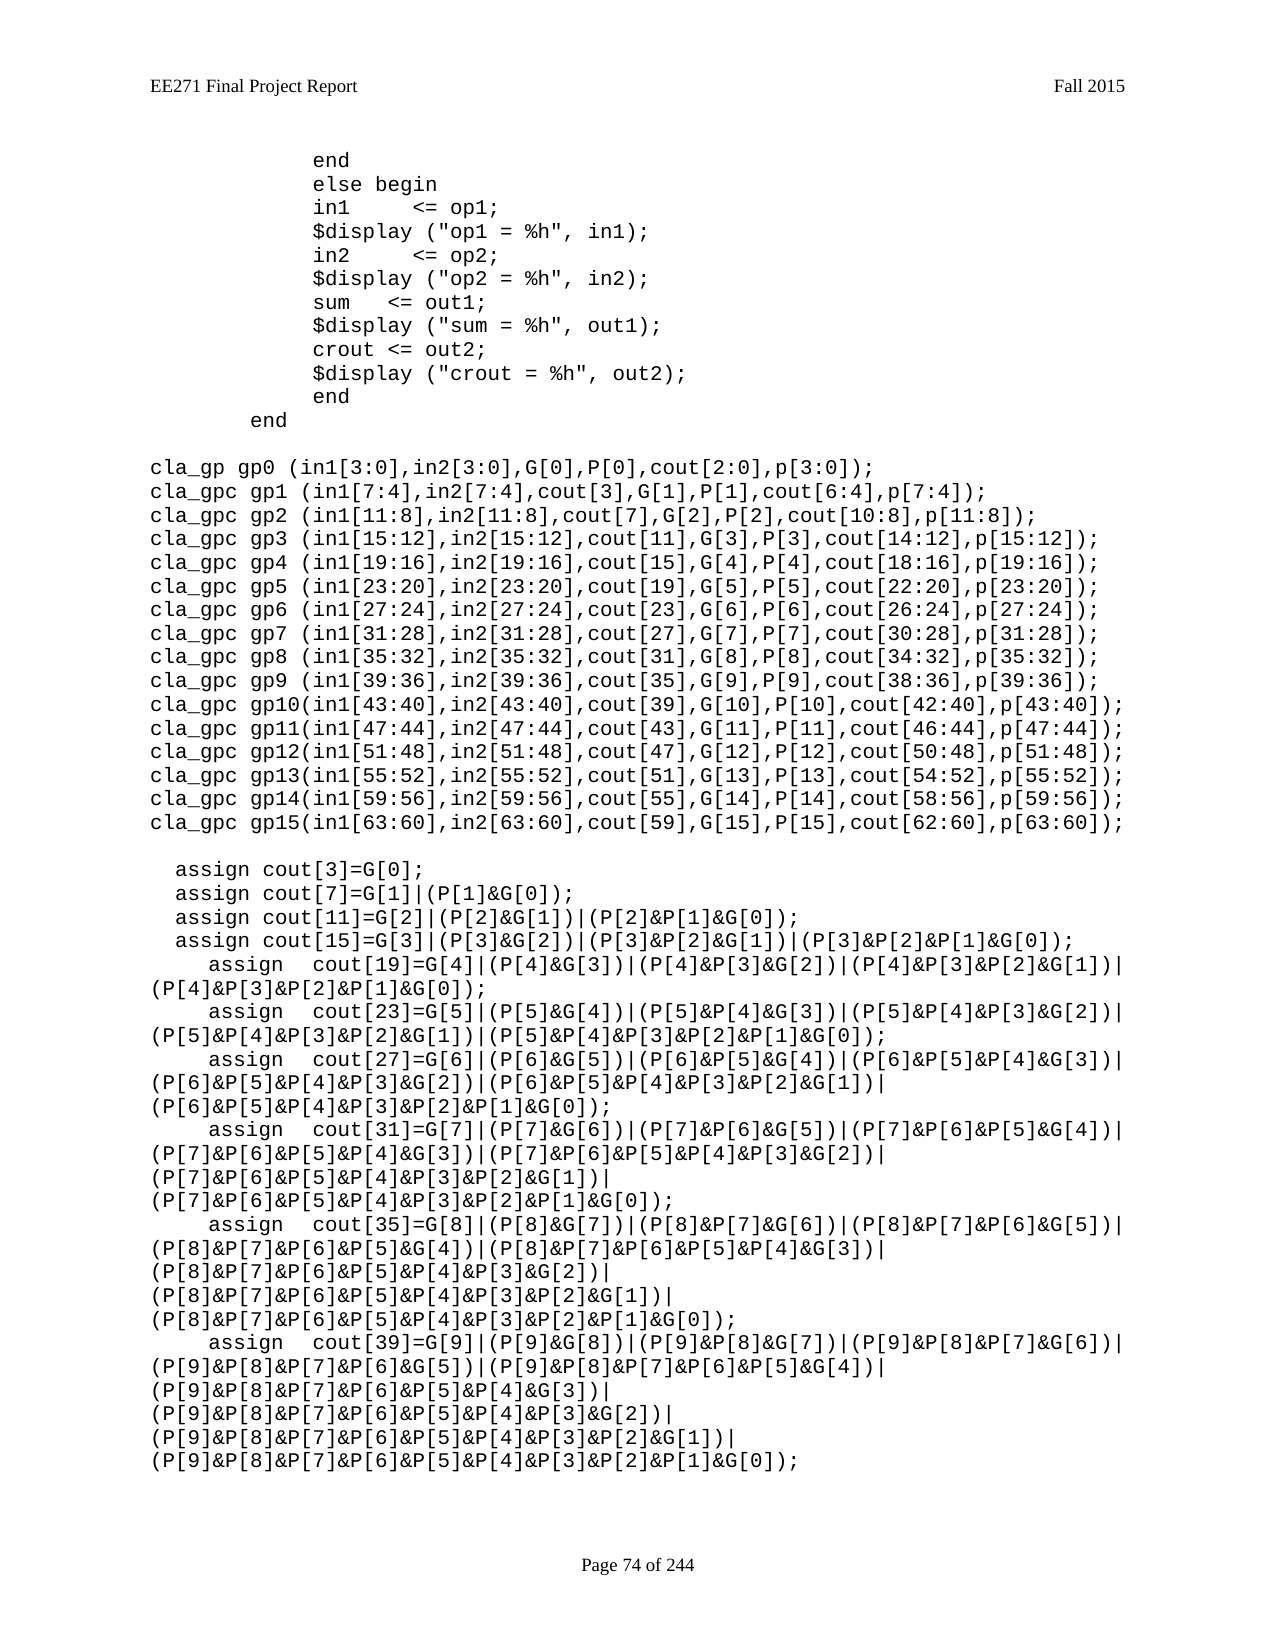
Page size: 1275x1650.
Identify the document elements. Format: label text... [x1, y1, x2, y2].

text in2 <= op2; [150, 244, 1125, 268]
text assign cout[23]=G[5]|(P[5]&G[4])|(P[5]&P[4]&G[3])|(P[5]&P[4]&P[3]&G[2])|(P[5]&P[4]&P[3]&P[2]&G[1])|(P[5]&P[4]&P[3]&P[2]&P[1]&G[0]); [150, 1001, 1125, 1048]
text assign cout[35]=G[8]|(P[8]&G[7])|(P[8]&P[7]&G[6])|(P[8]&P[7]&P[6]&G[5])|(P[8]&P[7]&P[6]&P[5]&G[4])|(P[8]&P[7]&P[6]&P[5]&P[4]&G[3])|(P[8]&P[7]&P[6]&P[5]&P[4]&P[3]&G[2])|(P[8]&P[7]&P[6]&P[5]&P[4]&P[3]&P[2]&G[1])|(P[8]&P[7]&P[6]&P[5]&P[4]&P[3]&P[2]&P[1]&G[0]); [150, 1214, 1125, 1332]
text end [150, 410, 1125, 434]
text cla_gpc gp12(in1[51:48],in2[51:48],cout[47],G[12],P[12],cout[50:48],p[51:48]); [150, 741, 1125, 765]
text cla_gpc gp1 (in1[7:4],in2[7:4],cout[3],G[1],P[1],cout[6:4],p[7:4]); [150, 481, 1125, 505]
text cla_gpc gp14(in1[59:56],in2[59:56],cout[55],G[14],P[14],cout[58:56],p[59:56]); [150, 788, 1125, 812]
text $display ("sum = %h", out1); [150, 316, 1125, 339]
text end [150, 386, 1125, 410]
text cla_gpc gp6 (in1[27:24],in2[27:24],cout[23],G[6],P[6],cout[26:24],p[27:24]); [150, 599, 1125, 623]
text assign cout[11]=G[2]|(P[2]&G[1])|(P[2]&P[1]&G[0]); [150, 907, 1125, 930]
text assign cout[15]=G[3]|(P[3]&G[2])|(P[3]&P[2]&G[1])|(P[3]&P[2]&P[1]&G[0]); [150, 930, 1125, 954]
text cla_gpc gp3 (in1[15:12],in2[15:12],cout[11],G[3],P[3],cout[14:12],p[15:12]); [150, 528, 1125, 552]
text cla_gpc gp13(in1[55:52],in2[55:52],cout[51],G[13],P[13],cout[54:52],p[55:52]); [150, 765, 1125, 788]
text sum <= out1; [150, 292, 1125, 316]
text assign cout[7]=G[1]|(P[1]&G[0]); [150, 883, 1125, 907]
text cla_gpc gp10(in1[43:40],in2[43:40],cout[39],G[10],P[10],cout[42:40],p[43:40]); [150, 694, 1125, 717]
text cla_gpc gp15(in1[63:60],in2[63:60],cout[59],G[15],P[15],cout[62:60],p[63:60]); [150, 812, 1125, 836]
text $display ("op1 = %h", in1); [150, 221, 1125, 244]
text cla_gpc gp4 (in1[19:16],in2[19:16],cout[15],G[4],P[4],cout[18:16],p[19:16]); [150, 552, 1125, 576]
text assign cout[27]=G[6]|(P[6]&G[5])|(P[6]&P[5]&G[4])|(P[6]&P[5]&P[4]&G[3])|(P[6]&P[5]&P[4]&P[3]&G[2])|(P[6]&P[5]&P[4]&P[3]&P[2]&G[1])|(P[6]&P[5]&P[4]&P[3]&P[2]&P[1]&G[0]); [150, 1048, 1125, 1119]
text cla_gpc gp2 (in1[11:8],in2[11:8],cout[7],G[2],P[2],cout[10:8],p[11:8]); [150, 505, 1125, 528]
text in1 <= op1; [150, 197, 1125, 221]
text assign cout[39]=G[9]|(P[9]&G[8])|(P[9]&P[8]&G[7])|(P[9]&P[8]&P[7]&G[6])|(P[9]&P[8]&P[7]&P[6]&G[5])|(P[9]&P[8]&P[7]&P[6]&P[5]&G[4])|(P[9]&P[8]&P[7]&P[6]&P[5]&P[4]&G[3])|(P[9]&P[8]&P[7]&P[6]&P[5]&P[4]&P[3]&G[2])|(P[9]&P[8]&P[7]&P[6]&P[5]&P[4]&P[3]&P[2]&G[1])|(P[9]&P[8]&P[7]&P[6]&P[5]&P[4]&P[3]&P[2]&P[1]&G[0]); [150, 1332, 1125, 1474]
text cla_gpc gp9 (in1[39:36],in2[39:36],cout[35],G[9],P[9],cout[38:36],p[39:36]); [150, 670, 1125, 694]
text crout <= out2; [150, 339, 1125, 363]
text $display ("crout = %h", out2); [150, 363, 1125, 386]
text assign cout[19]=G[4]|(P[4]&G[3])|(P[4]&P[3]&G[2])|(P[4]&P[3]&P[2]&G[1])|(P[4]&P[3]&P[2]&P[1]&G[0]); [150, 954, 1125, 1001]
text cla_gpc gp11(in1[47:44],in2[47:44],cout[43],G[11],P[11],cout[46:44],p[47:44]); [150, 717, 1125, 741]
text cla_gpc gp8 (in1[35:32],in2[35:32],cout[31],G[8],P[8],cout[34:32],p[35:32]); [150, 647, 1125, 670]
text assign cout[3]=G[0]; [150, 859, 1125, 883]
text cla_gp gp0 (in1[3:0],in2[3:0],G[0],P[0],cout[2:0],p[3:0]); [150, 457, 1125, 481]
text assign cout[31]=G[7]|(P[7]&G[6])|(P[7]&P[6]&G[5])|(P[7]&P[6]&P[5]&G[4])|(P[7]&P[6]&P[5]&P[4]&G[3])|(P[7]&P[6]&P[5]&P[4]&P[3]&G[2])|(P[7]&P[6]&P[5]&P[4]&P[3]&P[2]&G[1])|(P[7]&P[6]&P[5]&P[4]&P[3]&P[2]&P[1]&G[0]); [150, 1119, 1125, 1214]
text cla_gpc gp5 (in1[23:20],in2[23:20],cout[19],G[5],P[5],cout[22:20],p[23:20]); [150, 576, 1125, 599]
text $display ("op2 = %h", in2); [150, 268, 1125, 292]
text cla_gpc gp7 (in1[31:28],in2[31:28],cout[27],G[7],P[7],cout[30:28],p[31:28]); [150, 623, 1125, 647]
text end [150, 150, 1125, 174]
text else begin [150, 174, 1125, 197]
